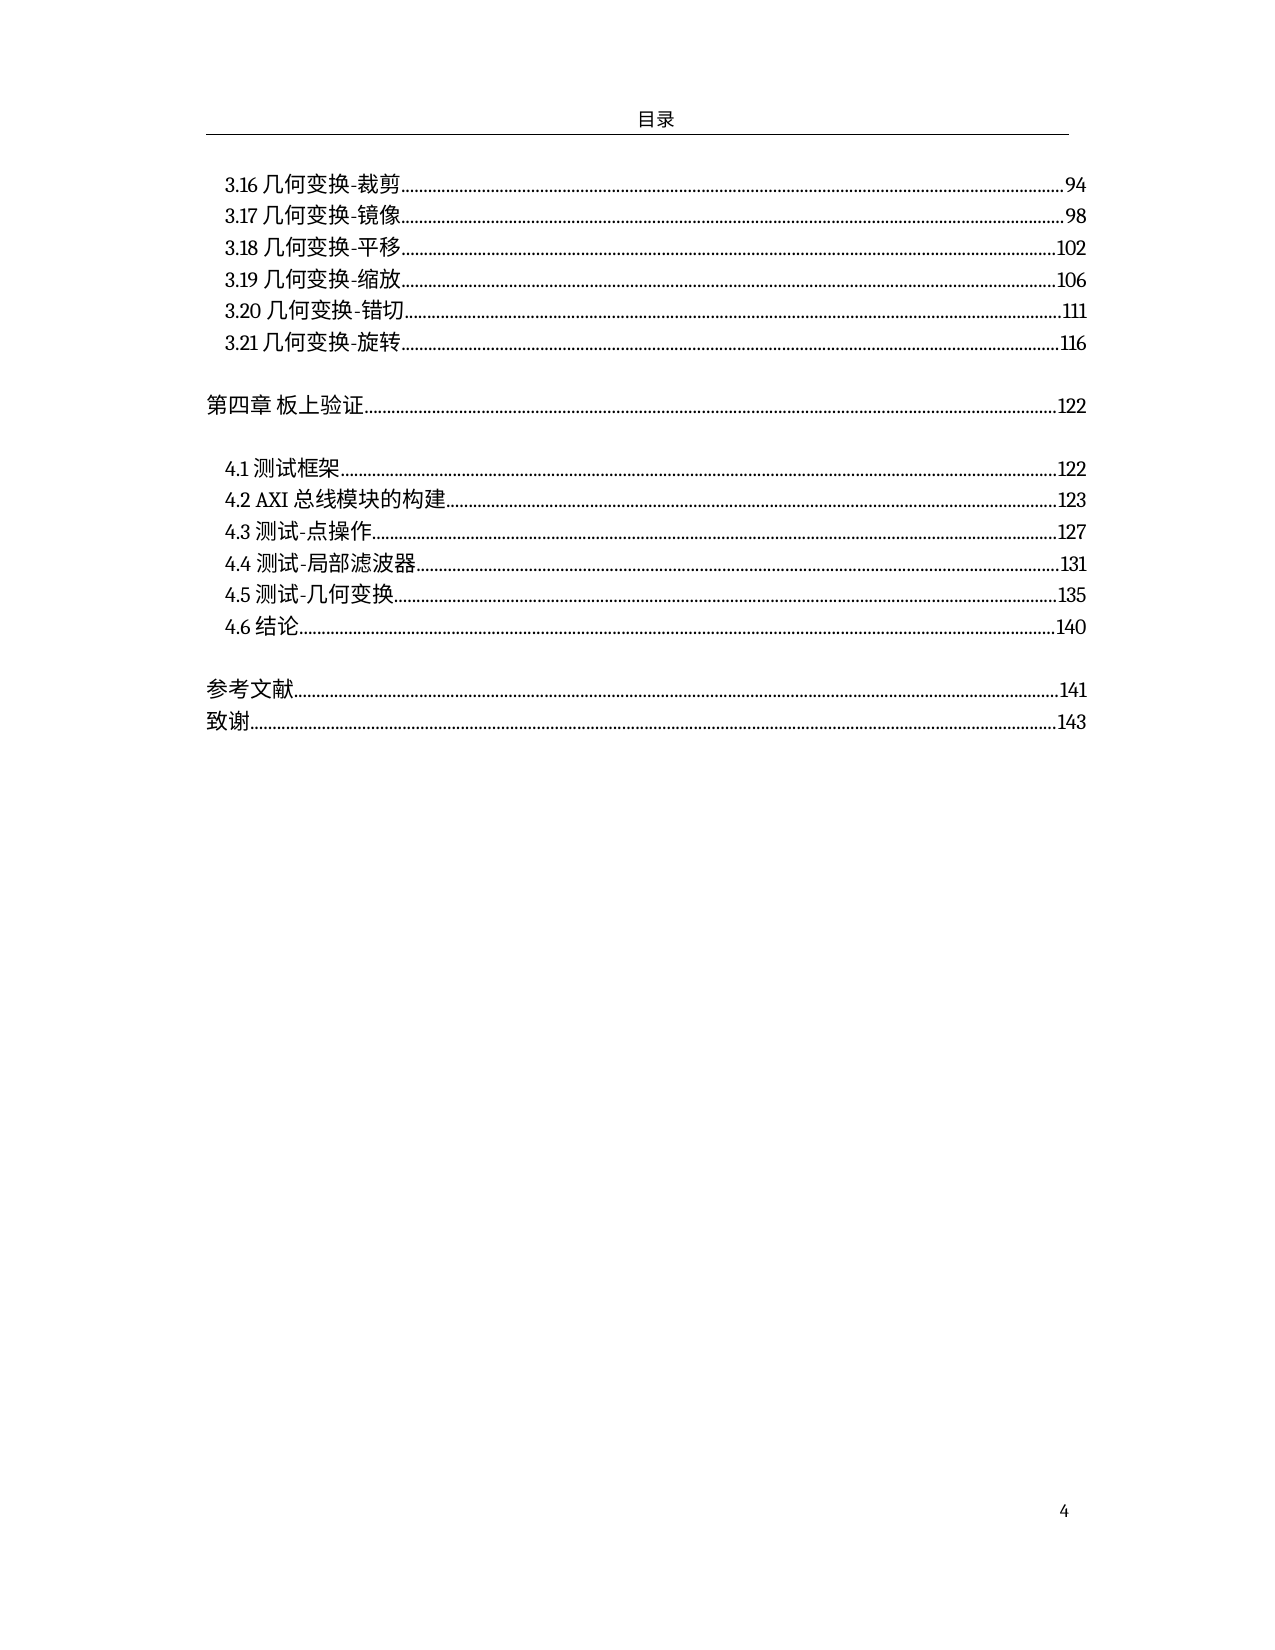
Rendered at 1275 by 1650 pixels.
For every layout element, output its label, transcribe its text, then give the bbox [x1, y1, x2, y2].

text 参考文献 141 [206, 672, 1069, 704]
text 4.3 测试-点操作 127 [225, 514, 1069, 546]
text 4.6 结论 140 [225, 609, 1069, 641]
text 4.1 测试框架 122 [225, 451, 1069, 482]
text 3.16 几何变换-裁剪 94 [225, 167, 1069, 198]
text 3.18 几何变换-平移 102 [225, 230, 1069, 262]
text 4.4 测试-局部滤波器 131 [225, 546, 1069, 577]
text 3.19 几何变换-缩放 106 [225, 262, 1069, 293]
text 3.21 几何变换-旋转 116 [225, 325, 1069, 357]
text 4.5 测试-几何变换 135 [225, 577, 1069, 609]
text 3.20 几何变换-错切 111 [225, 293, 1069, 325]
text 4.2 AXI总线模块的构建 123 [225, 482, 1069, 514]
text 3.17 几何变换-镜像 98 [225, 198, 1069, 230]
text 致谢 143 [206, 704, 1069, 735]
text 第四章 板上验证 122 [206, 388, 1069, 419]
